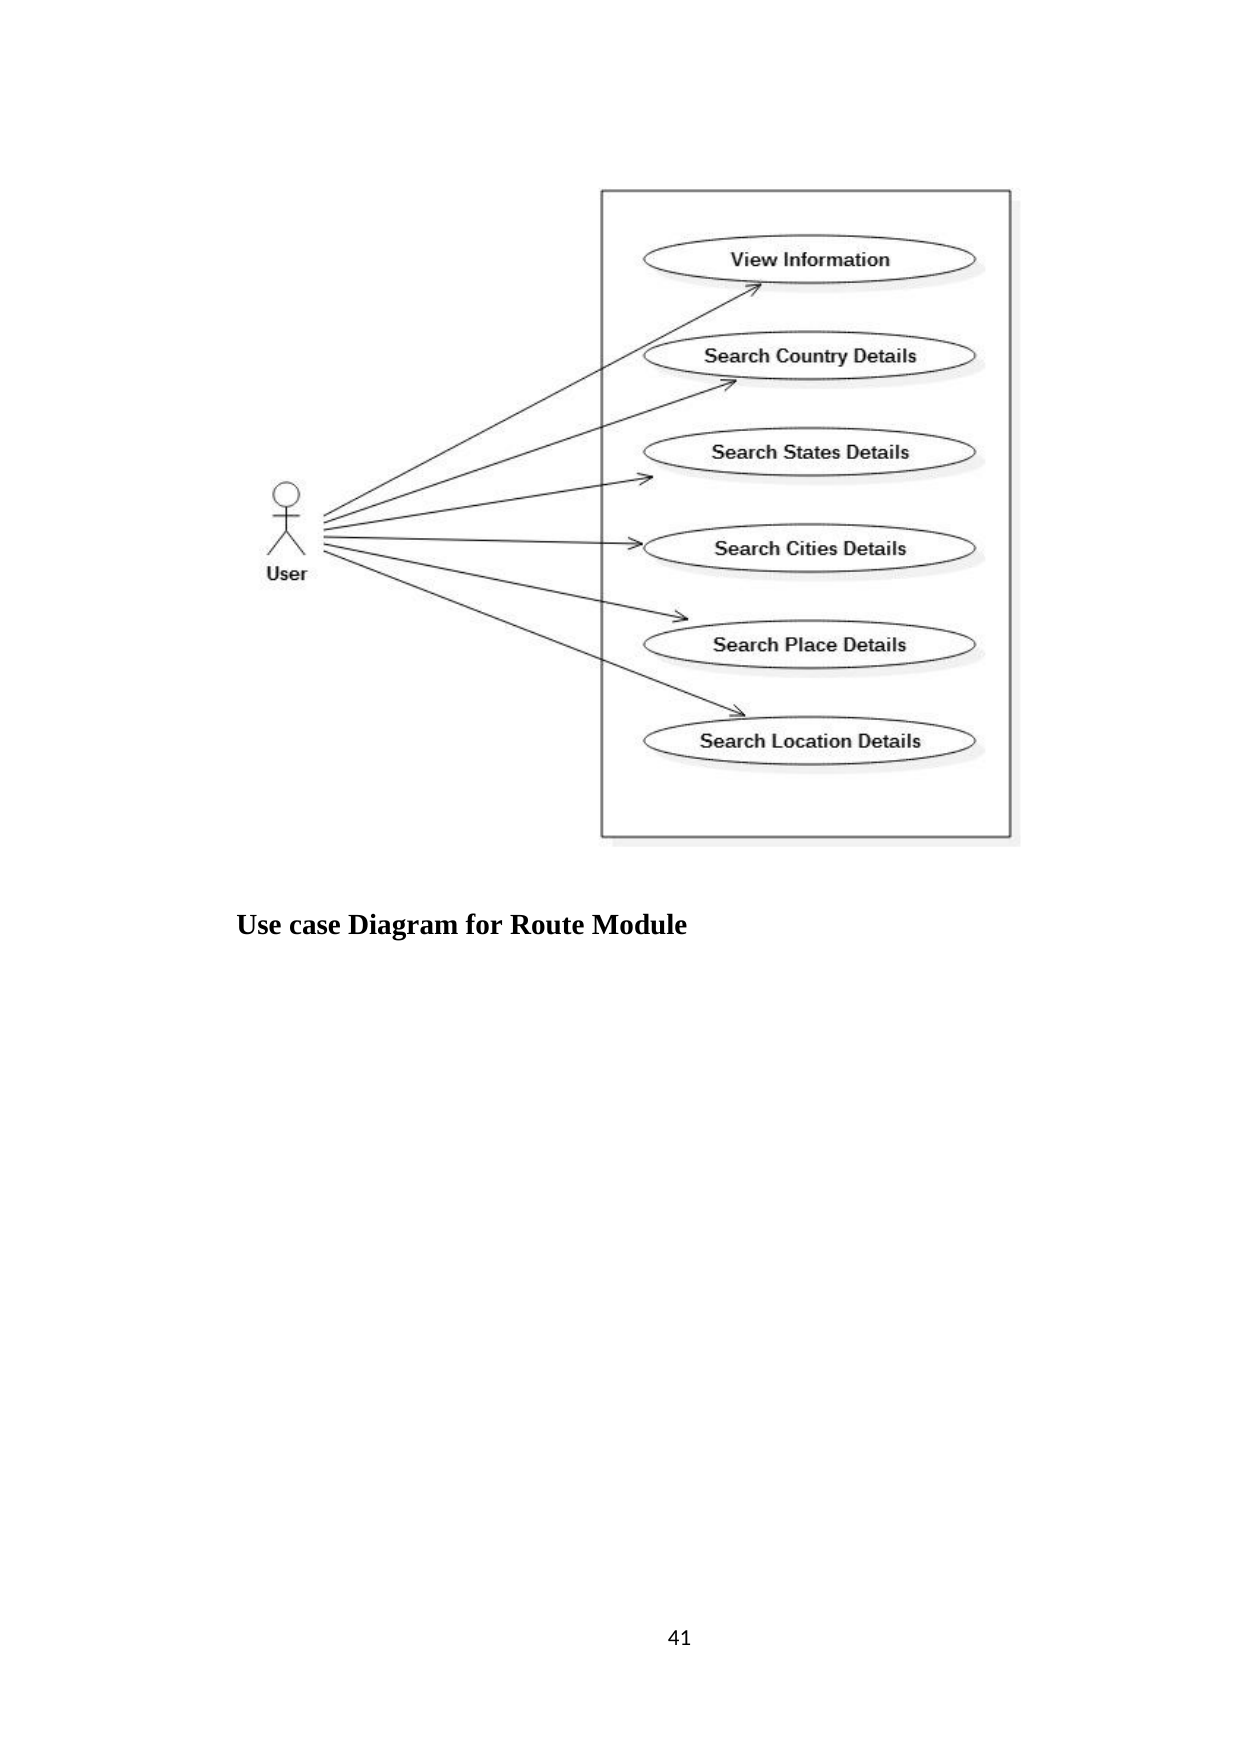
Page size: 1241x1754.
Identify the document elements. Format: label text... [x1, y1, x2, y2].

picture [236, 177, 1069, 893]
text Use case Diagram for Route Module [236, 907, 1122, 941]
